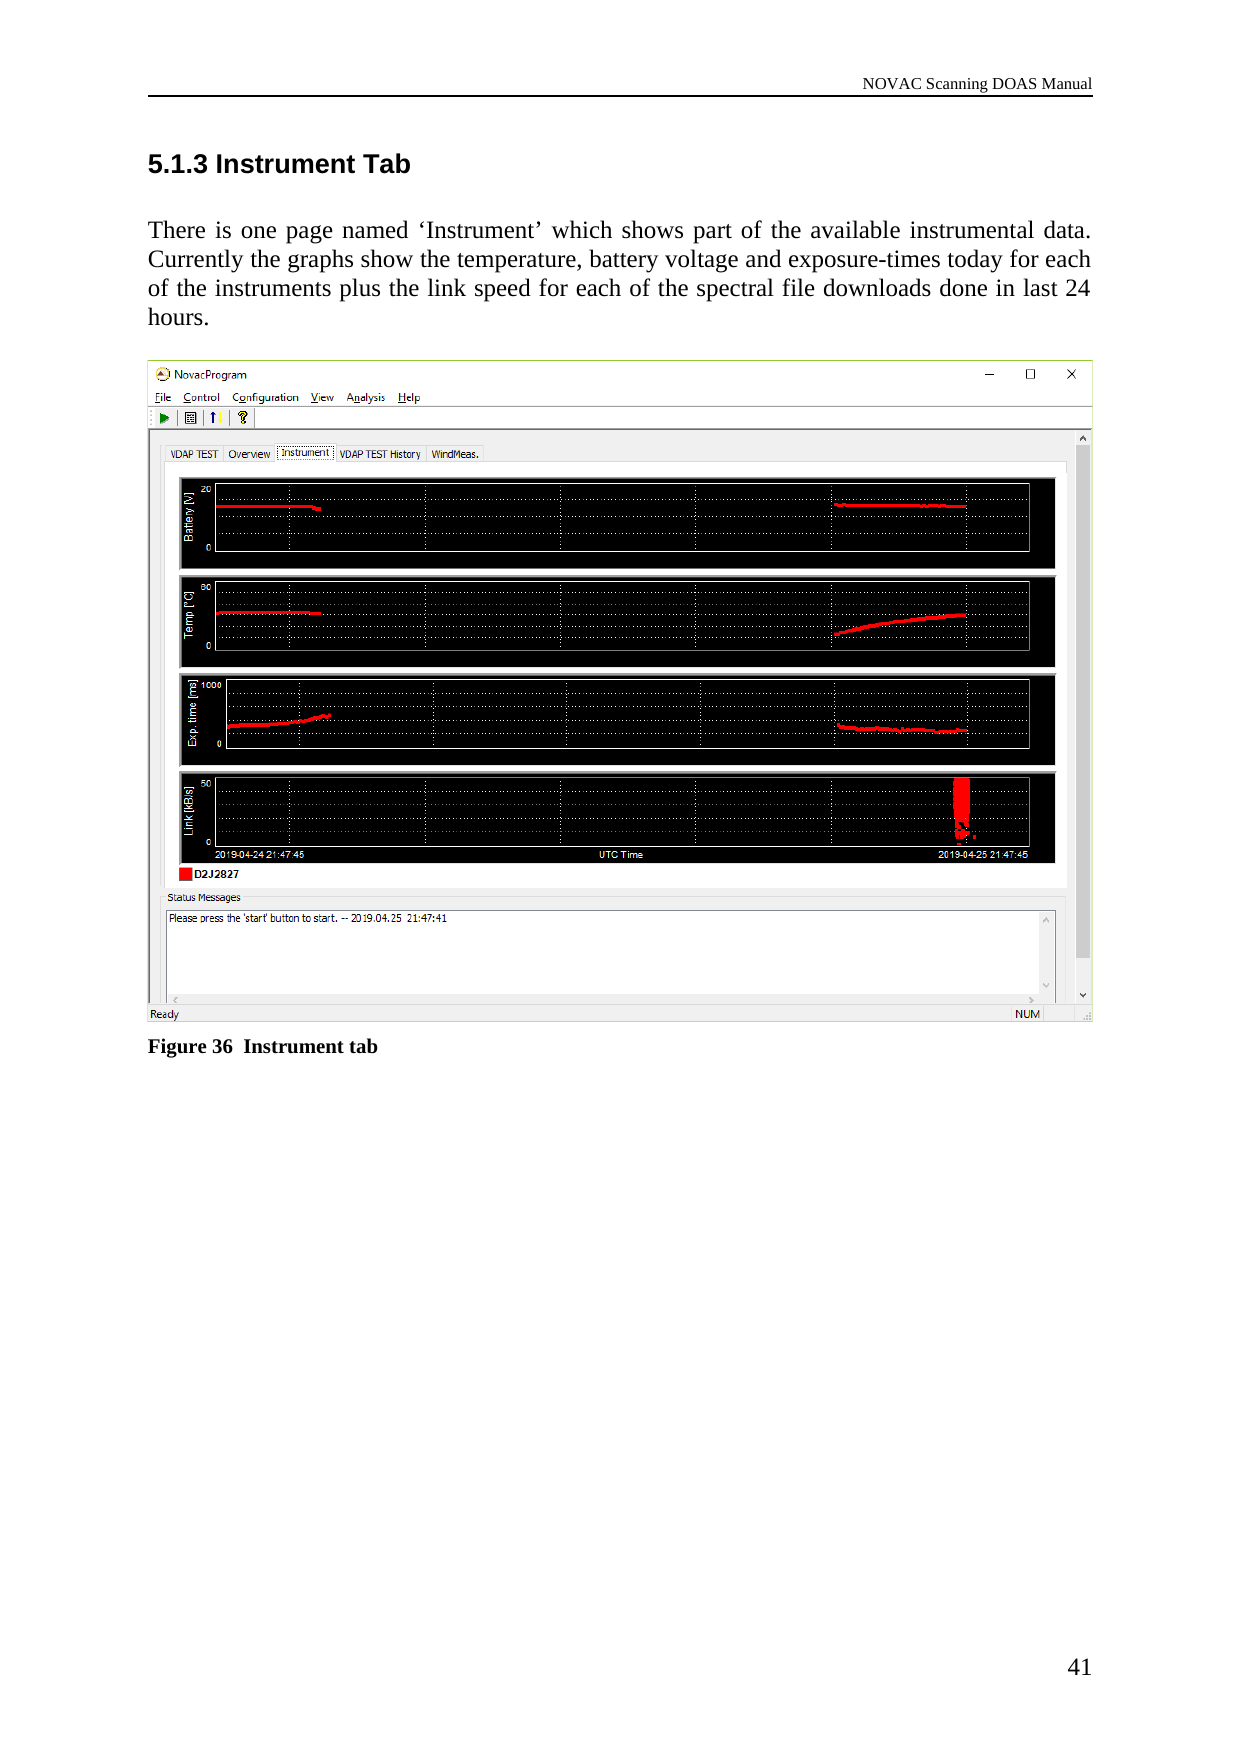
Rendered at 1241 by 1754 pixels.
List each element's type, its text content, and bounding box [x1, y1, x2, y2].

text There is one page named ‘Instrument’ which shows part of the available instrumental data. Currently the graphs show the temperature, battery voltage and exposure-times today for each of the instruments plus the link speed for each of the spectral file downloads done in last 24 hours. [148, 214, 1093, 331]
subtitle 5.1.3 Instrument Tab [148, 148, 1093, 179]
picture [147, 360, 1093, 1022]
text Figure 36 Instrument tab [148, 1034, 1093, 1058]
